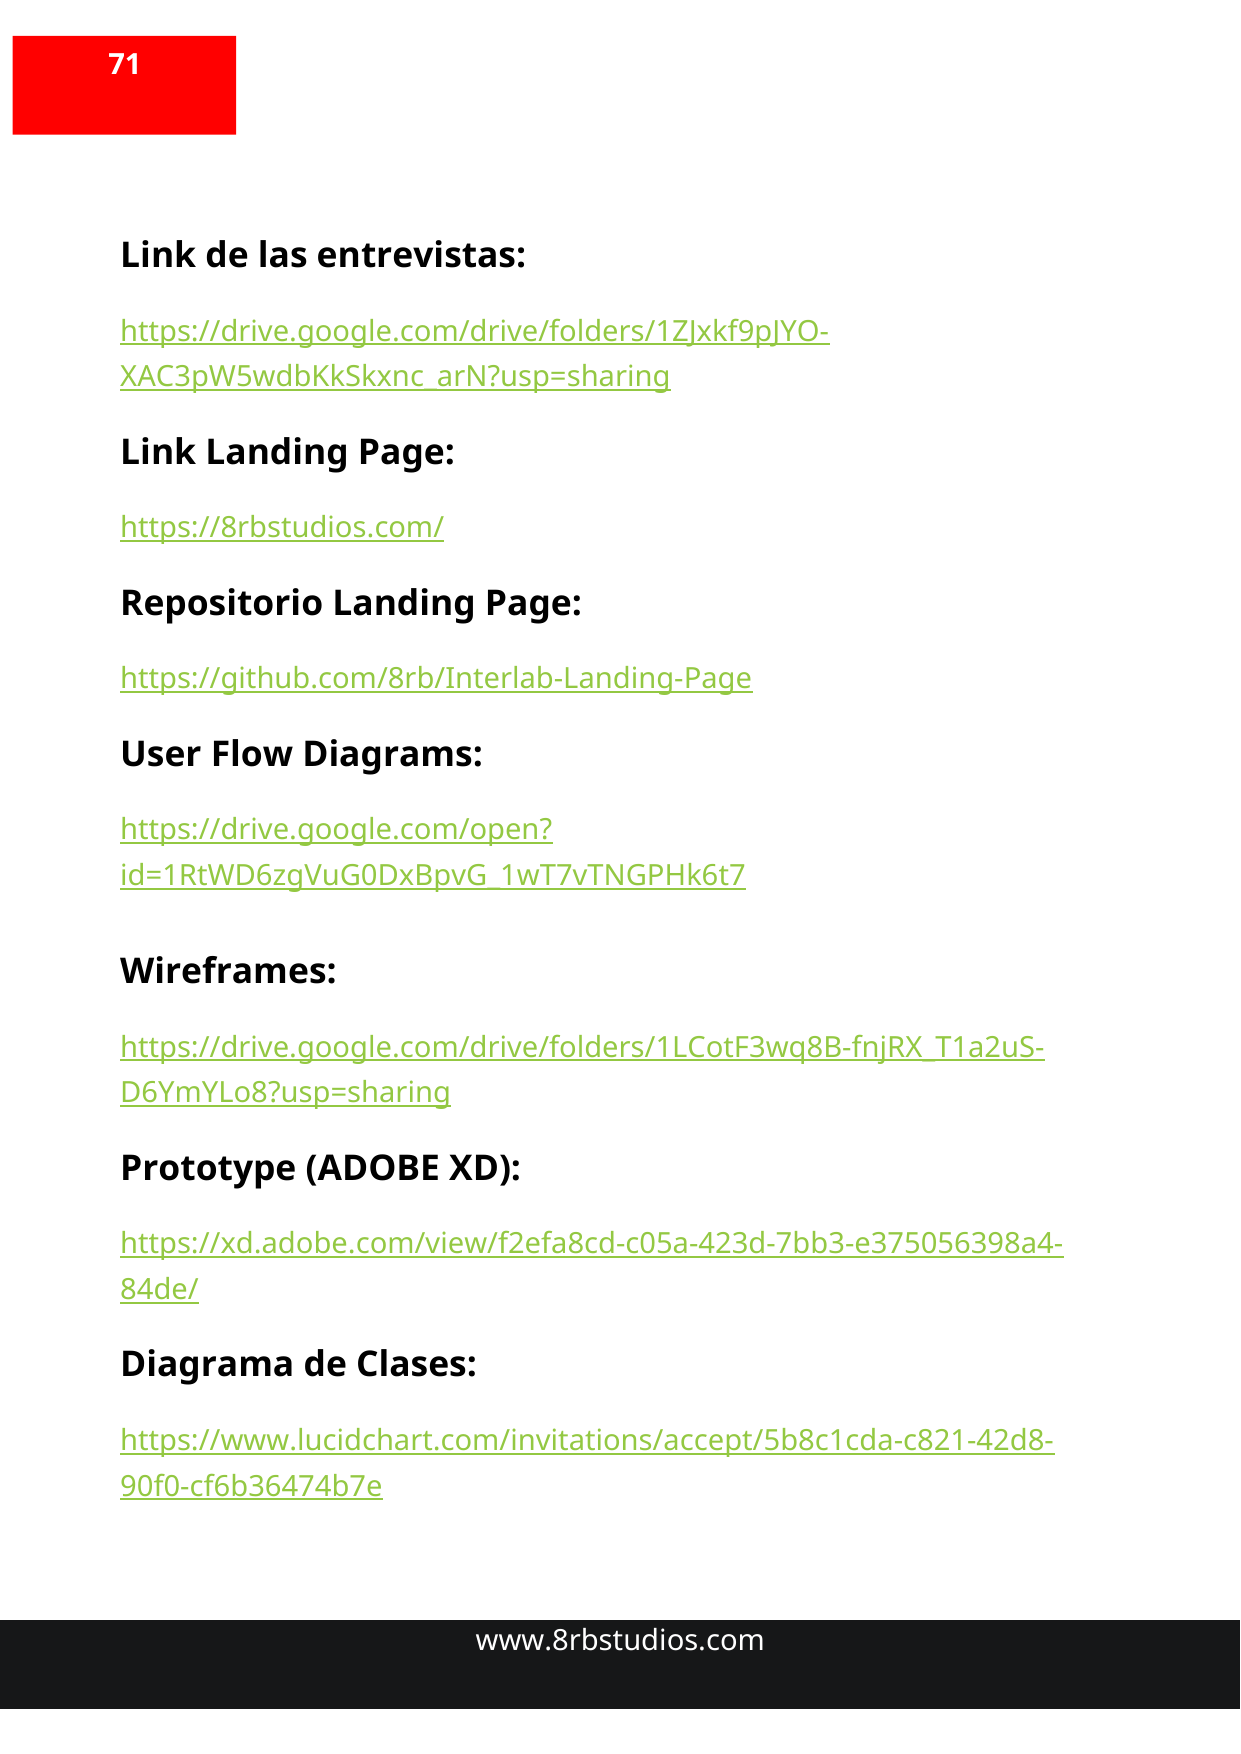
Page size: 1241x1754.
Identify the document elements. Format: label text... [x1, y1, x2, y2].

text https://www.lucidchart.com/invitations/accept/5b8c1cda-c821-42d8-90f0-cf6b36474b7e [120, 1419, 1120, 1504]
text https://drive.google.com/open?id=1RtWD6zgVuG0DxBpvG_1wT7vTNGPHk6t7 [120, 809, 1120, 894]
text User Flow Diagrams: [120, 728, 1120, 776]
text https://8rbstudios.com/ [120, 507, 1120, 546]
text Repositorio Landing Page: [120, 577, 1120, 625]
text https://xd.adobe.com/view/f2efa8cd-c05a-423d-7bb3-e375056398a4-84de/ [120, 1223, 1120, 1308]
text https://github.com/8rb/Interlab-Landing-Page [120, 658, 1120, 697]
text Link de las entrevistas: [120, 229, 1120, 278]
text https://drive.google.com/drive/folders/1ZJxkf9pJYO-XAC3pW5wdbKkSkxnc_arN?usp=sharing [120, 310, 1120, 395]
text Diagrama de Clases: [120, 1339, 1120, 1387]
text Prototype (ADOBE XD): [120, 1142, 1120, 1190]
text Wireframes: [120, 946, 1120, 994]
text Link Landing Page: [120, 426, 1120, 474]
text https://drive.google.com/drive/folders/1LCotF3wq8B-fnjRX_T1a2uS-D6YmYLo8?usp=sharing [120, 1026, 1120, 1111]
